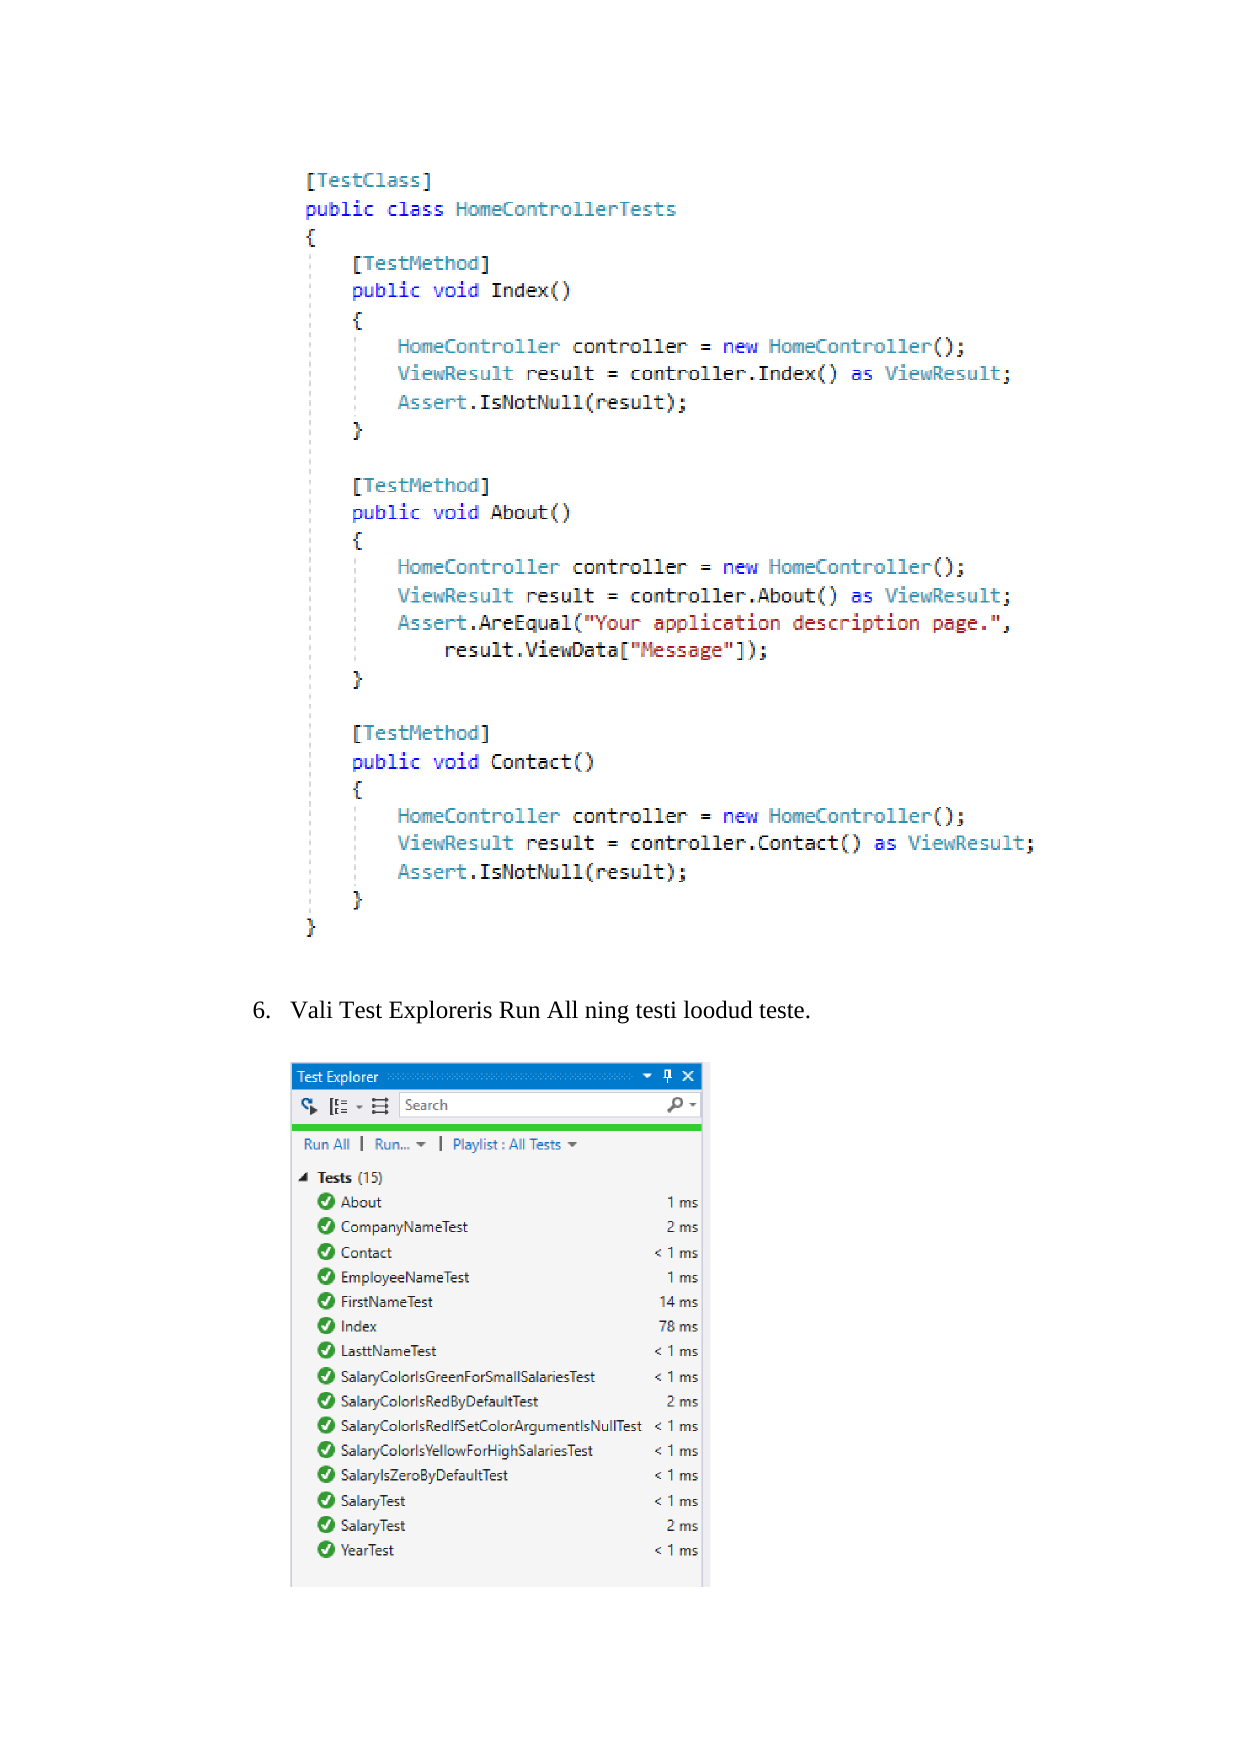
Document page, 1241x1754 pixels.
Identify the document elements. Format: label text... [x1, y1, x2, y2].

list Vali Test Exploreris Run All ning testi loodud teste. [252, 995, 1063, 1023]
picture [289, 1062, 711, 1587]
picture [289, 147, 1092, 956]
